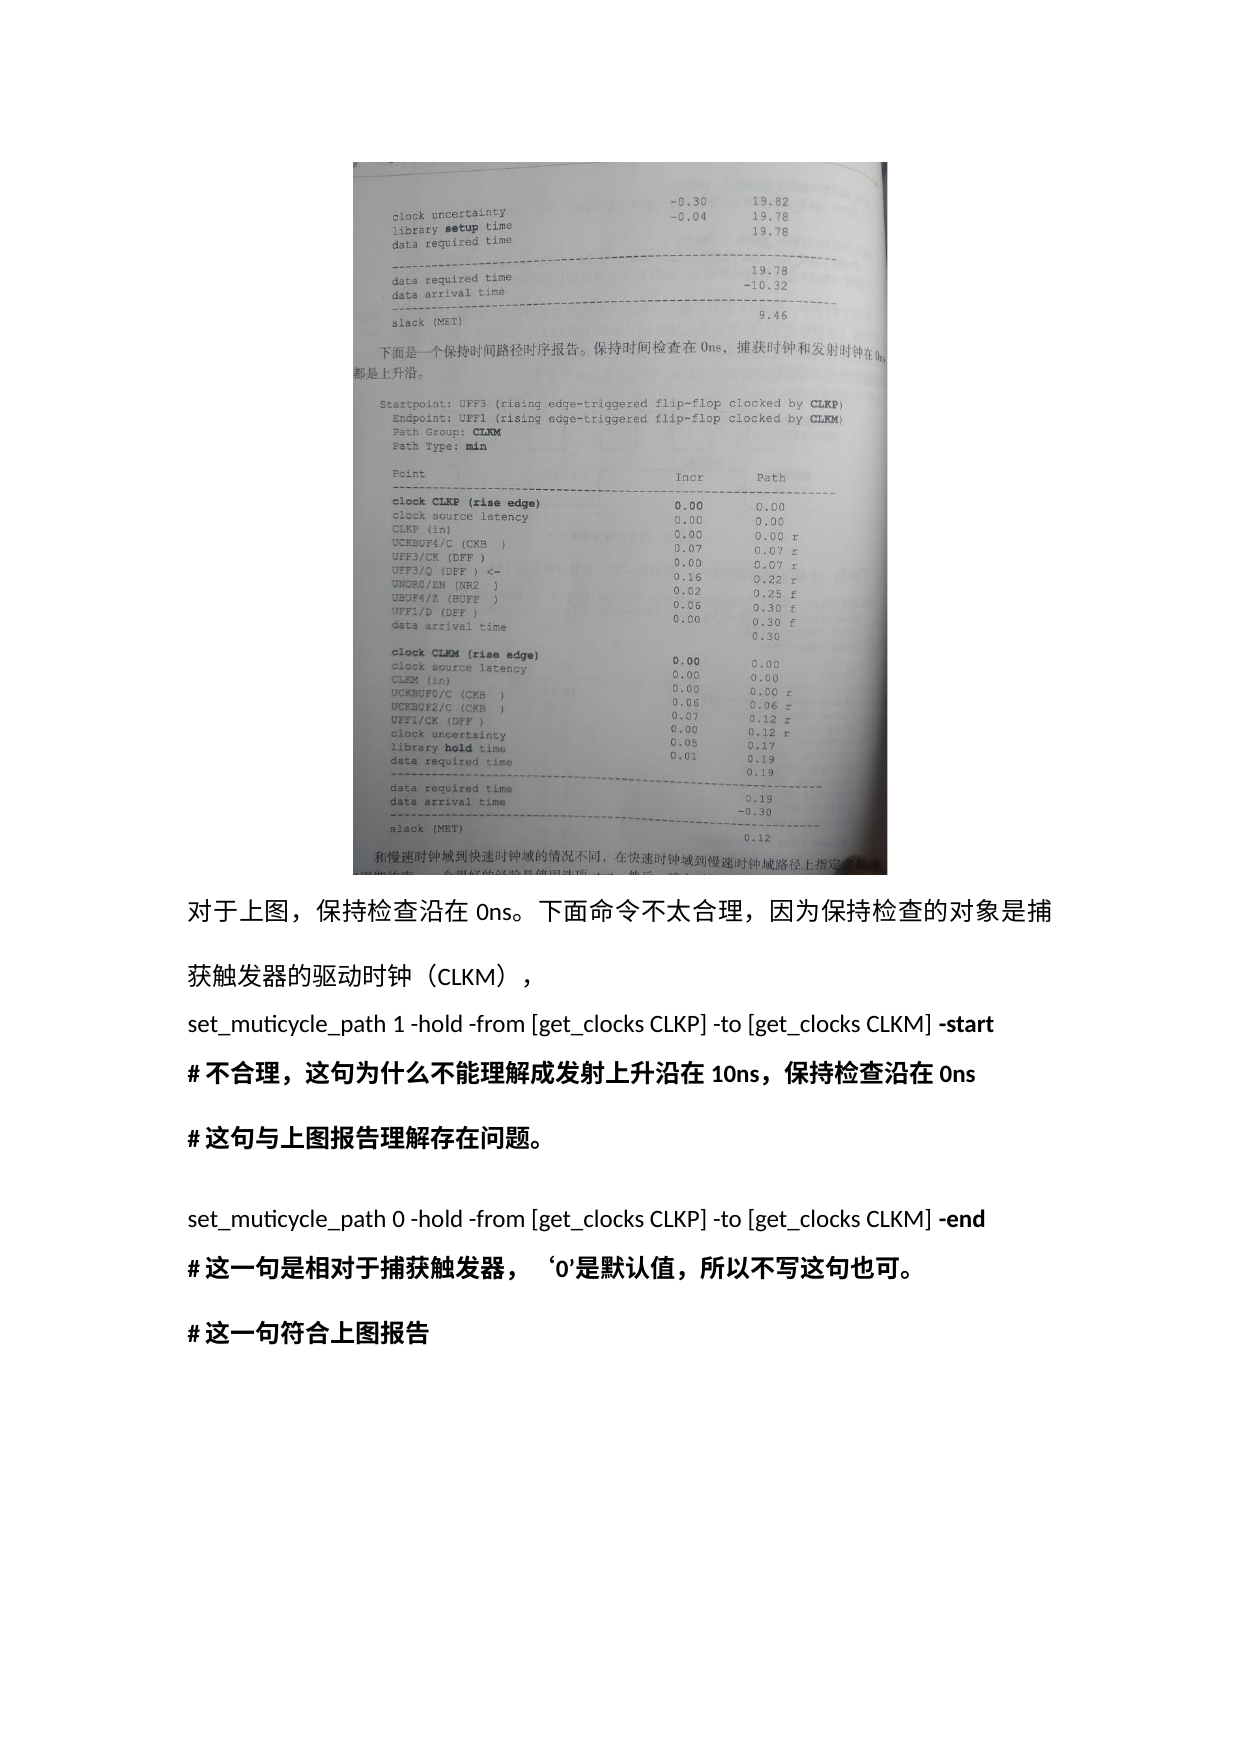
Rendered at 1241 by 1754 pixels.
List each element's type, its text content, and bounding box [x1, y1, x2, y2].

picture [353, 162, 888, 875]
list # 这一句符合上图报告 [187, 1299, 1053, 1364]
list # 不合理，这句为什么不能理解成发射上升沿在10ns，保持检查沿在0ns [187, 1039, 1053, 1104]
list set_muticycle_path 0 -hold -from [get_clocks CLKP] -to [get_clocks CLKM] -end [187, 1202, 1053, 1234]
list set_muticycle_path 1 -hold -from [get_clocks CLKP] -to [get_clocks CLKM] -start [187, 1007, 1053, 1039]
list # 这句与上图报告理解存在问题。 [187, 1104, 1053, 1169]
list 对于上图，保持检查沿在0ns。下面命令不太合理，因为保持检查的对象是捕获触发器的驱动时钟（CLKM）， [187, 877, 1053, 1007]
list # 这一句是相对于捕获触发器，‘0’是默认值，所以不写这句也可。 [187, 1234, 1053, 1299]
